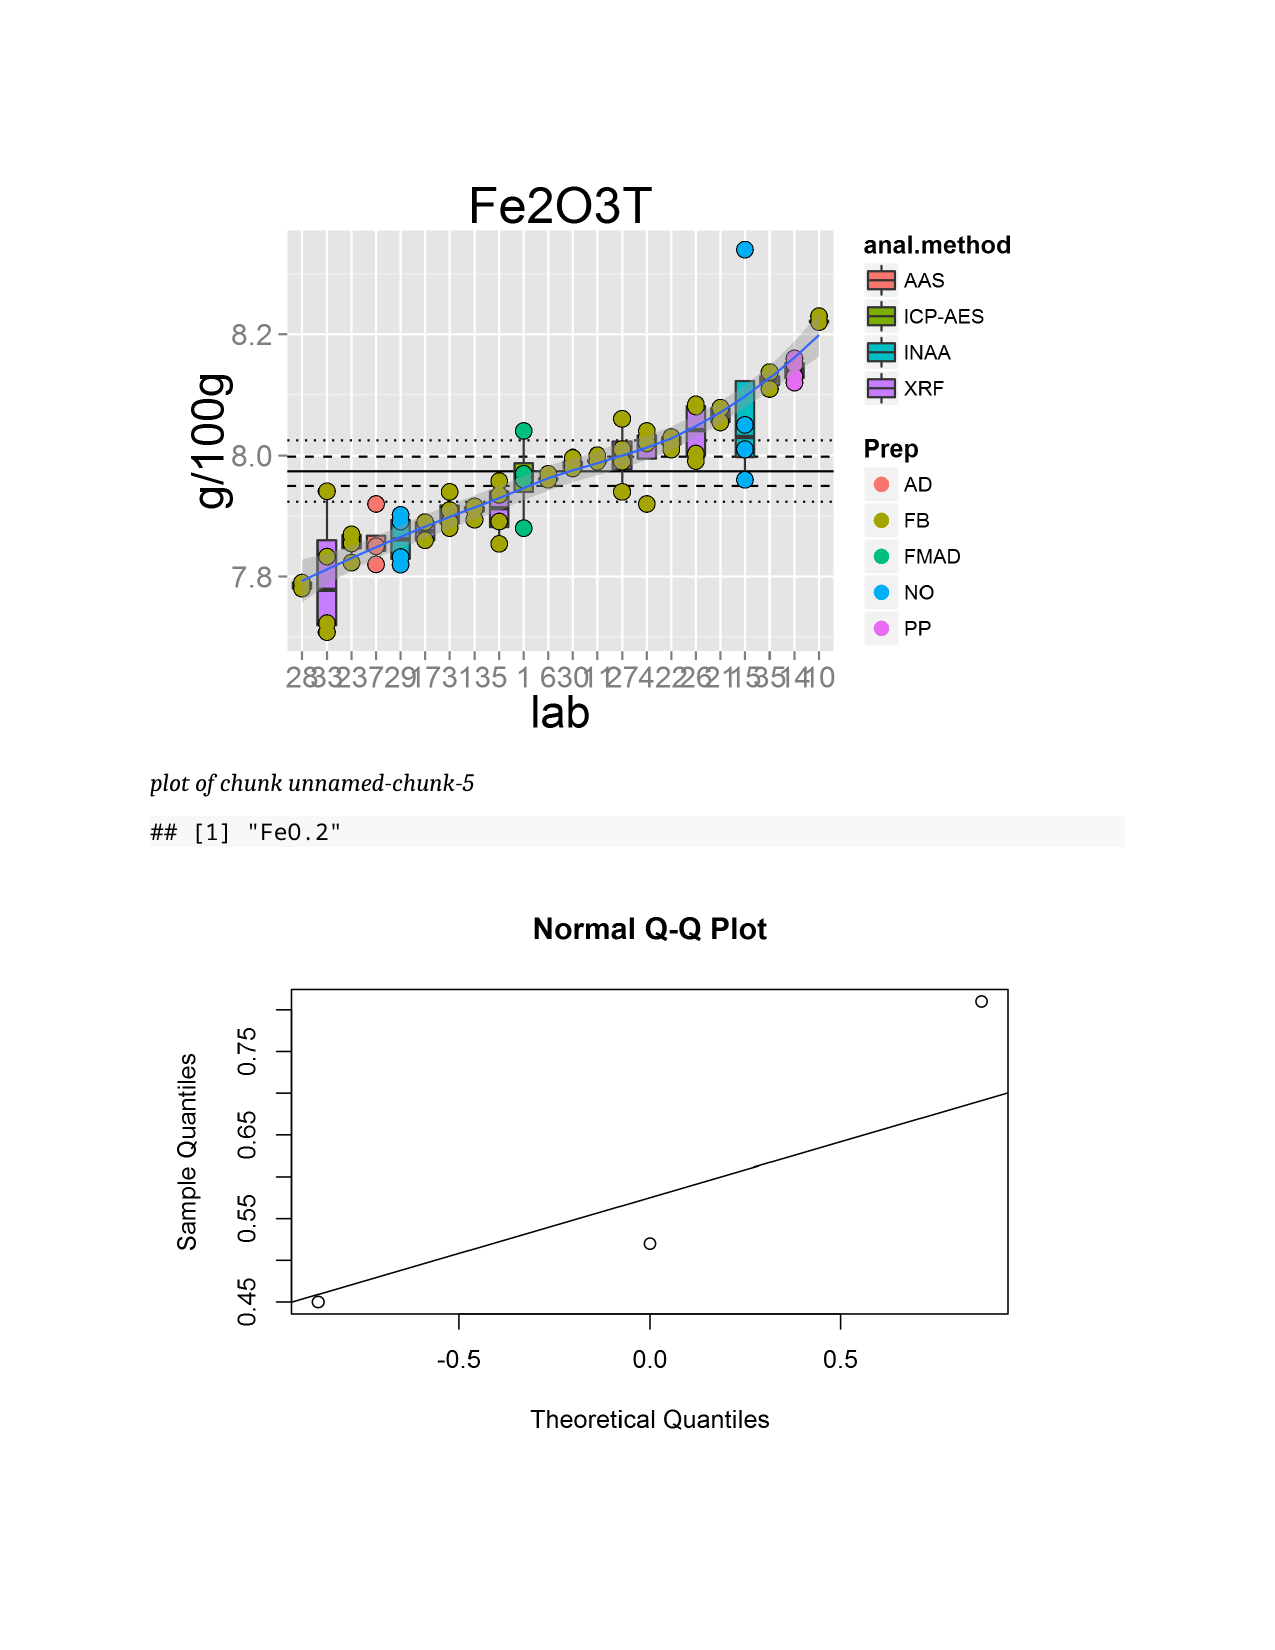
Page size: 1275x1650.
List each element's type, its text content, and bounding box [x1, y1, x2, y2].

text plot of chunk unnamed-chunk-5 [150, 769, 1125, 797]
picture [168, 150, 1071, 750]
picture [168, 866, 1071, 1467]
text ## [1] "FeO.2" [150, 816, 1125, 847]
